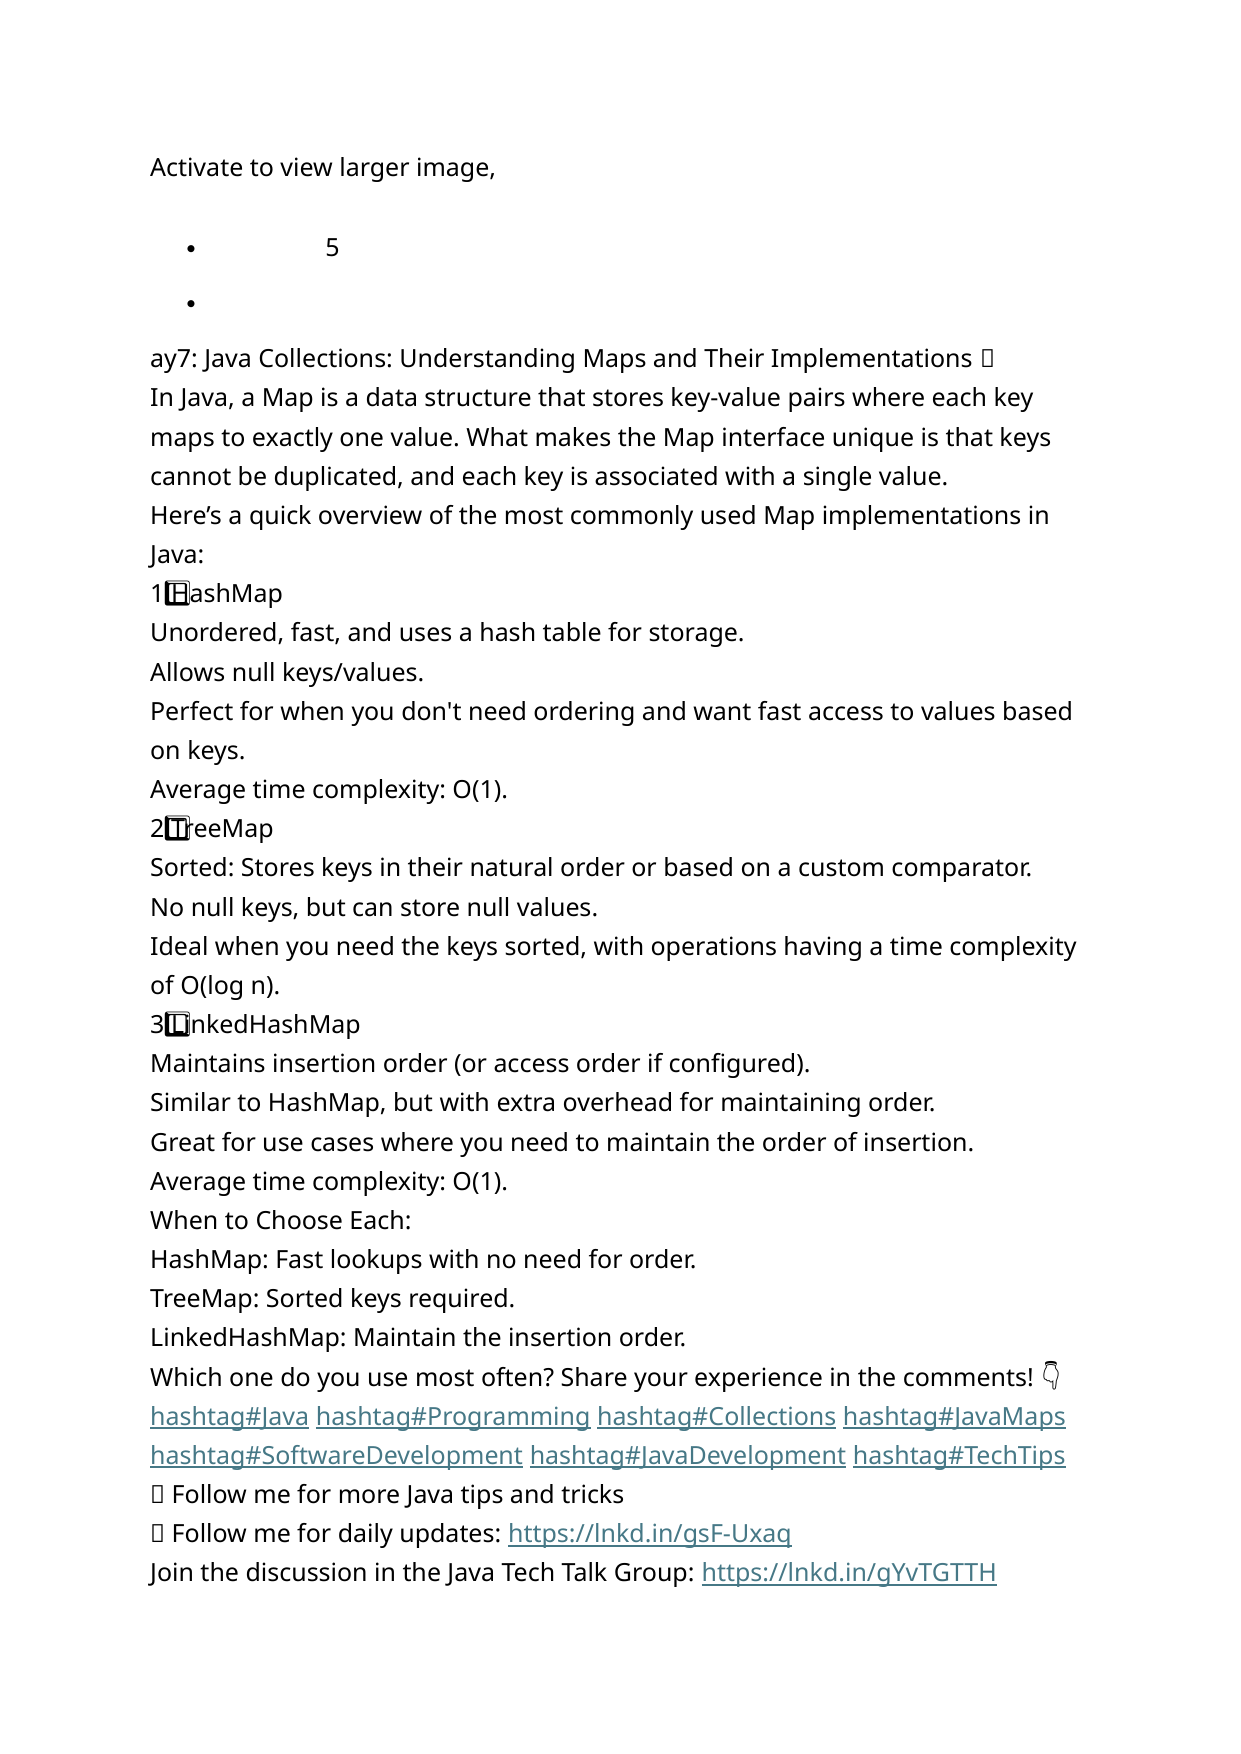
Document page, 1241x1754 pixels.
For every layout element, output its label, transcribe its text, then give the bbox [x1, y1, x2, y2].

text ay7: Java Collections: Understanding Maps and Their Implementations 🚀 In Java, a Map is a data structure that stores key-value pairs where each key maps to exactly one value. What makes the Map interface unique is that keys cannot be duplicated, and each key is associated with a single value. Here’s a quick overview of the most commonly used Map implementations in Java: 1️⃣ HashMap Unordered, fast, and uses a hash table for storage. Allows null keys/values. Perfect for when you don't need ordering and want fast access to values based on keys. Average time complexity: O(1). 2️⃣ TreeMap Sorted: Stores keys in their natural order or based on a custom comparator. No null keys, but can store null values. Ideal when you need the keys sorted, with operations having a time complexity of O(log n). 3️⃣ LinkedHashMap Maintains insertion order (or access order if configured). Similar to HashMap, but with extra overhead for maintaining order. Great for use cases where you need to maintain the order of insertion. Average time complexity: O(1). When to Choose Each: HashMap: Fast lookups with no need for order. TreeMap: Sorted keys required. LinkedHashMap: Maintain the insertion order. Which one do you use most often? Share your experience in the comments! 👇 hashtag#Java hashtag#Programming hashtag#Collections hashtag#JavaMaps hashtag#SoftwareDevelopment hashtag#JavaDevelopment hashtag#TechTips 📢 Follow me for more Java tips and tricks 💬 Follow me for daily updates: https://lnkd.in/gsF-Uxaq Join the discussion in the Java Tech Talk Group: https://lnkd.in/gYvTGTTH [150, 341, 1090, 1589]
list 5 [187, 206, 1090, 263]
text Activate to view larger image, [150, 150, 1090, 184]
